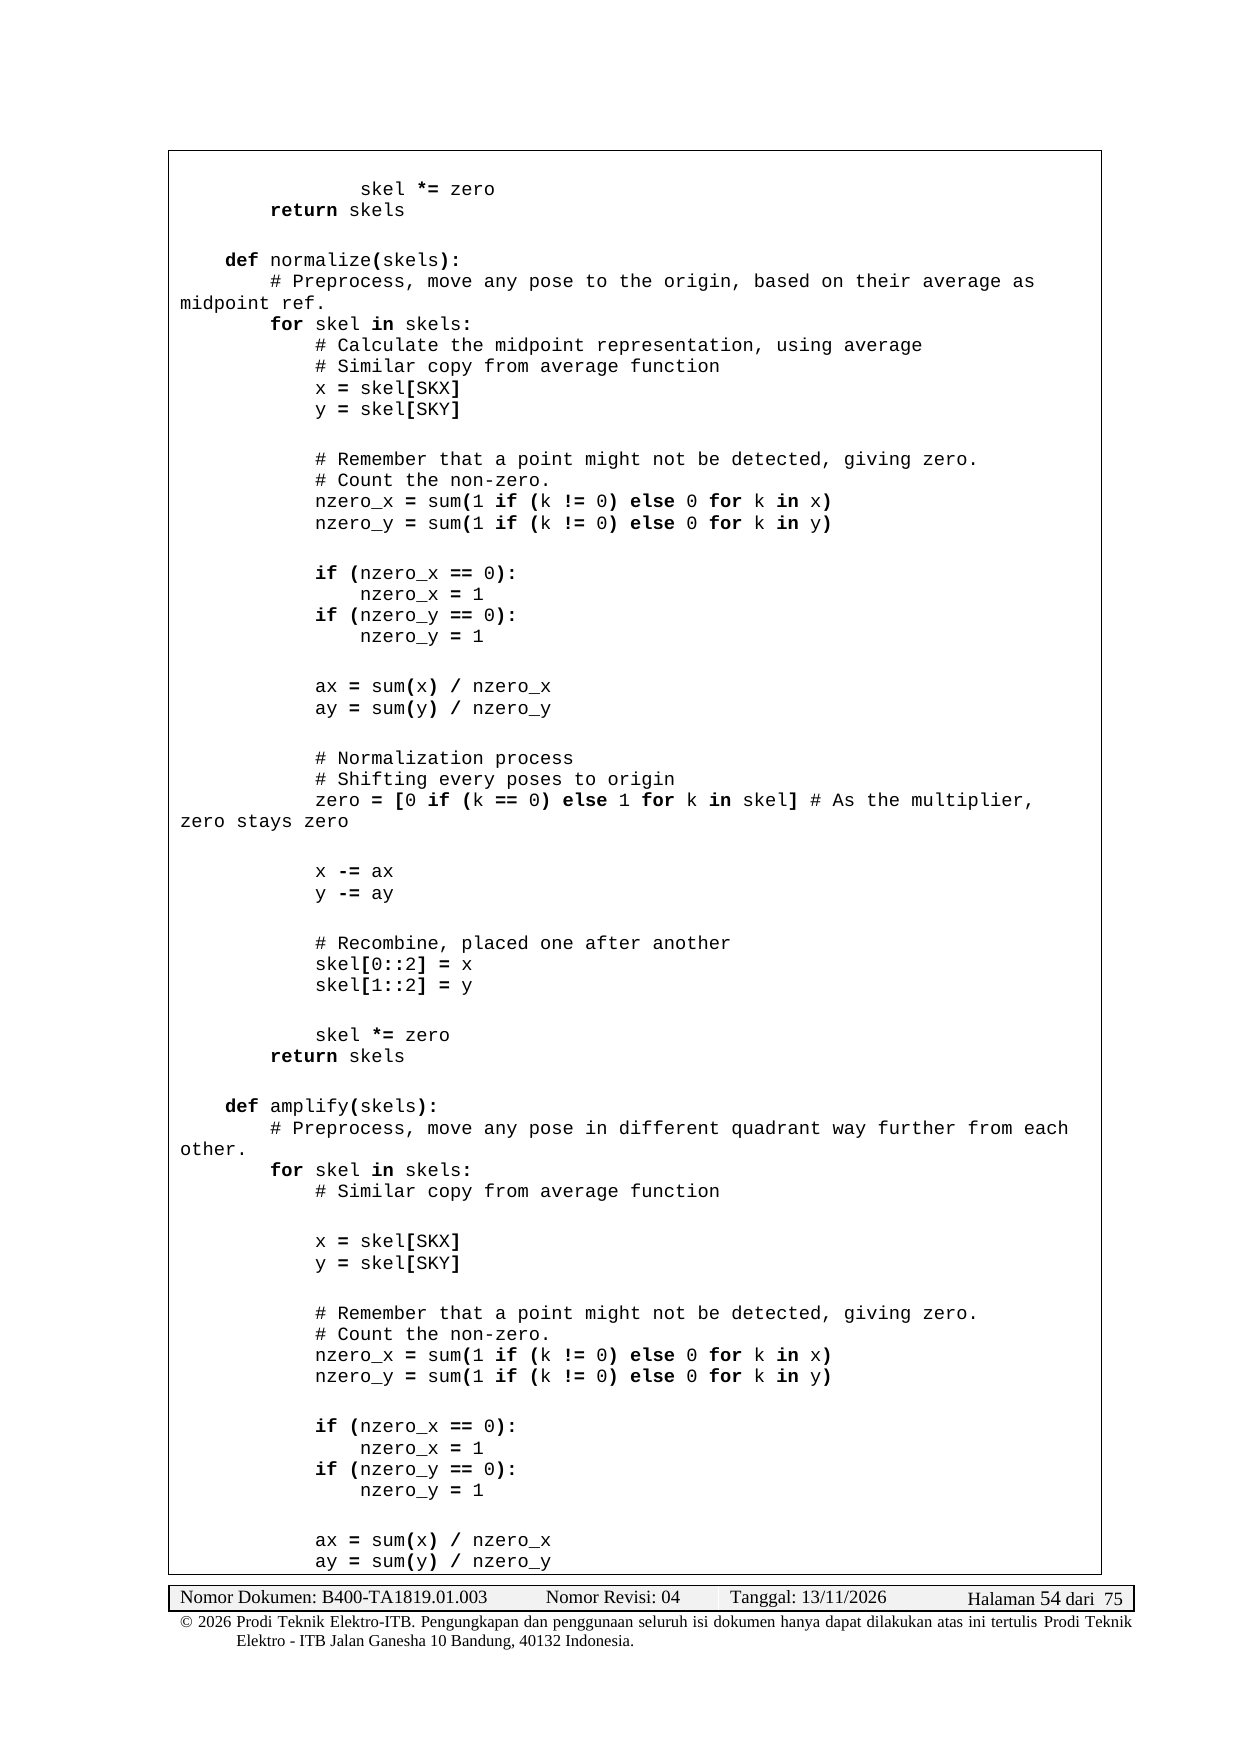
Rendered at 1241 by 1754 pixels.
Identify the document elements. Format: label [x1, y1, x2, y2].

table_header [169, 151, 1101, 1573]
